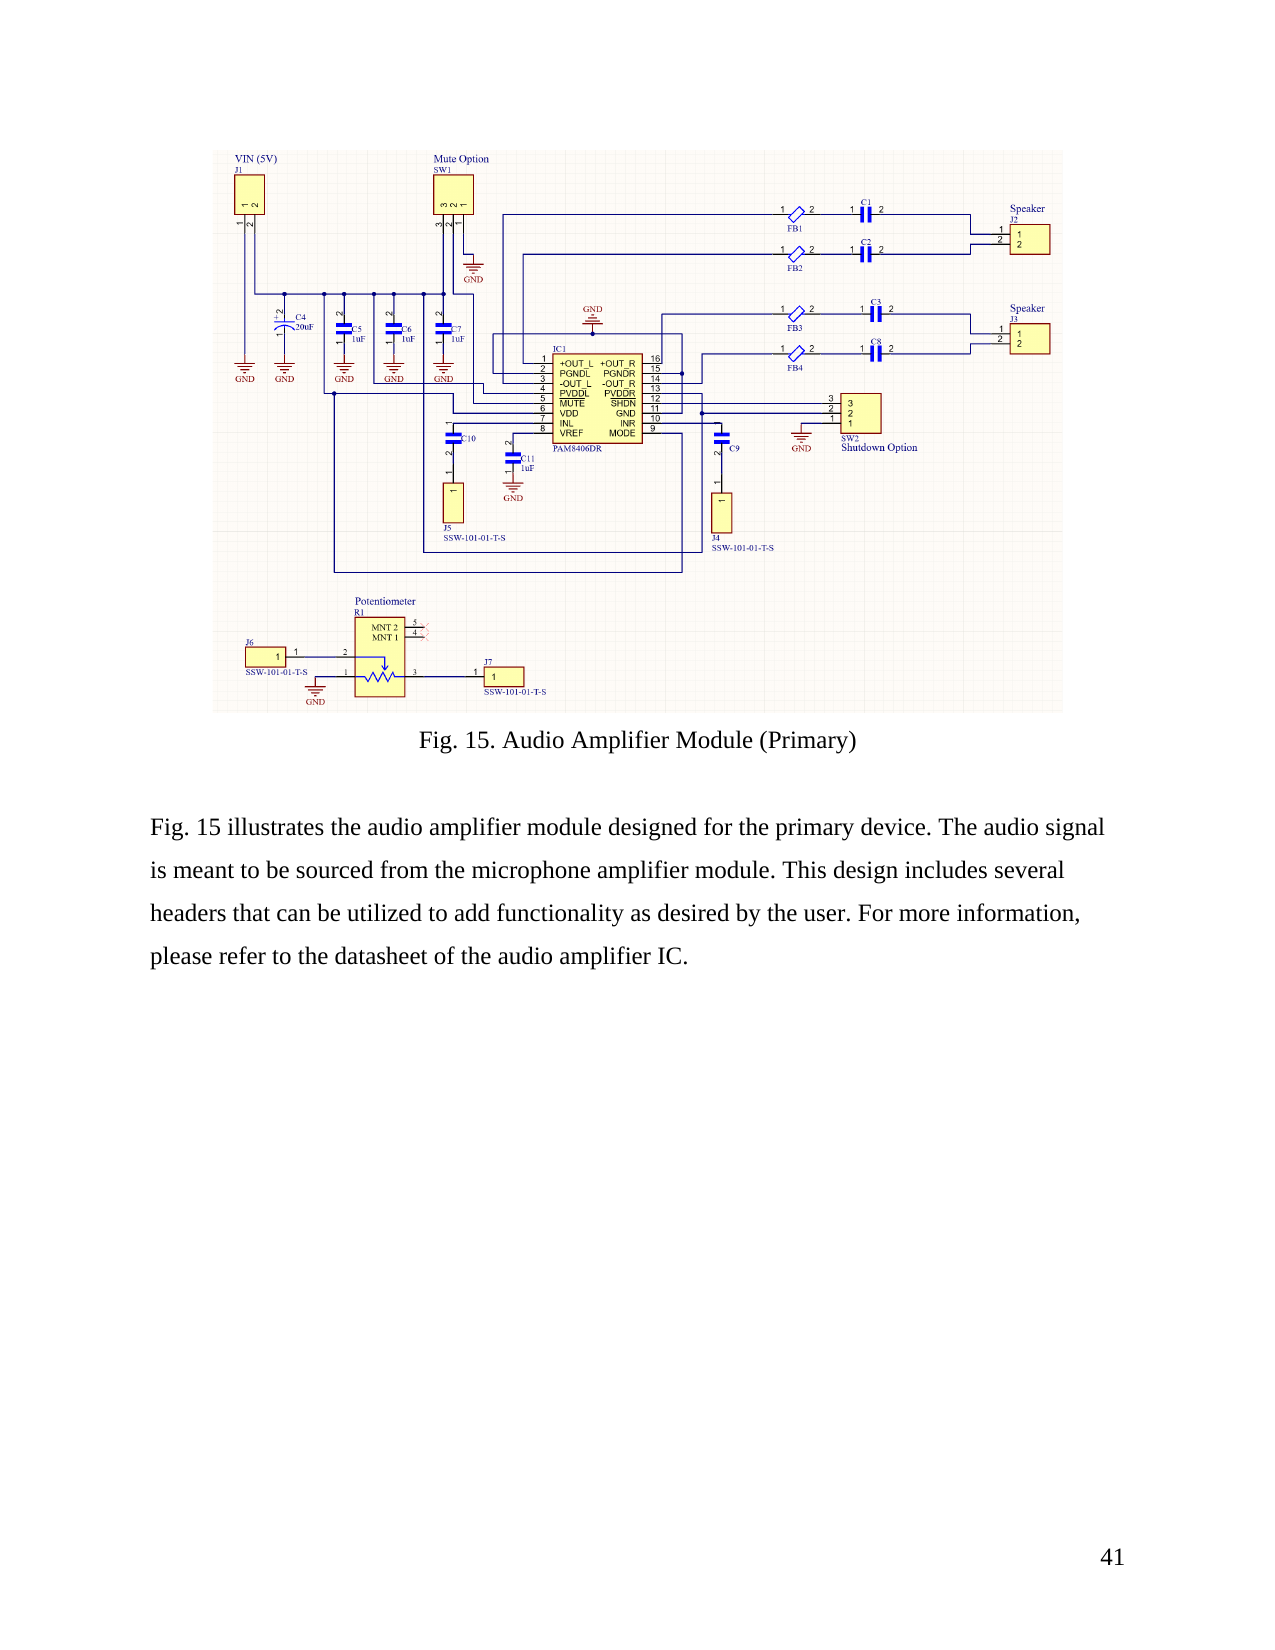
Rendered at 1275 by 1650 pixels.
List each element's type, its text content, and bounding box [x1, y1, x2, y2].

text Fig. 15 illustrates the audio amplifier module designed for the primary device. The audio signal is meant to be sourced from the microphone amplifier module. This design includes several headers that can be utilized to add functionality as desired by the user. For more information, please refer to the datasheet of the audio amplifier IC. [150, 812, 1125, 970]
text Fig. 15. Audio Amplifier Module (Primary) [150, 726, 1125, 754]
picture [212, 150, 1063, 713]
